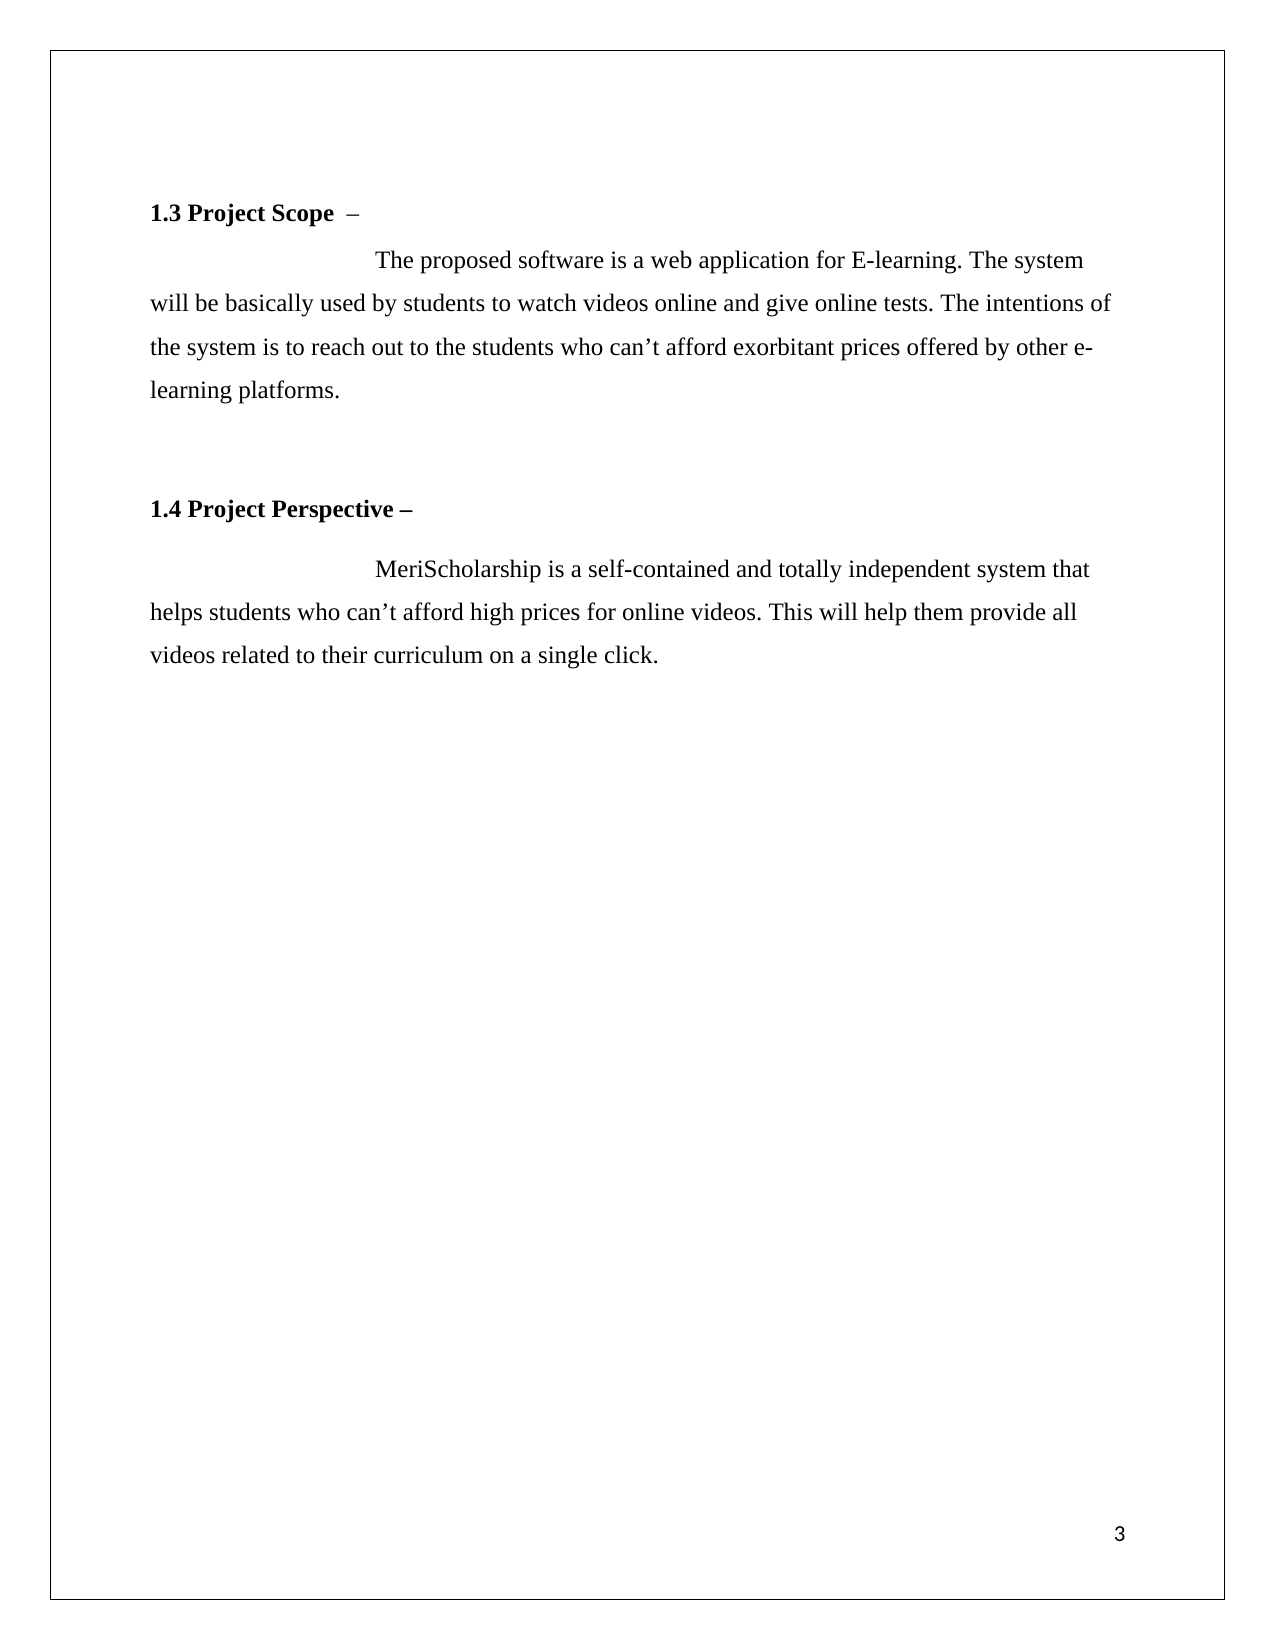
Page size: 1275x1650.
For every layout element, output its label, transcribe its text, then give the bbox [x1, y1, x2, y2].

text 1.3 Project Scope – [150, 198, 1125, 226]
text The proposed software is a web application for E-learning. The system will be basically used by students to watch videos online and give online tests. The intentions of the system is to reach out to the students who can’t afford exorbitant prices offered by other e-learning platforms. [150, 245, 1125, 403]
text MeriScholarship is a self-contained and totally independent system that helps students who can’t afford high prices for online videos. This will help them provide all videos related to their curriculum on a single click. [150, 554, 1125, 669]
text 1.4 Project Perspective – [150, 494, 1125, 523]
